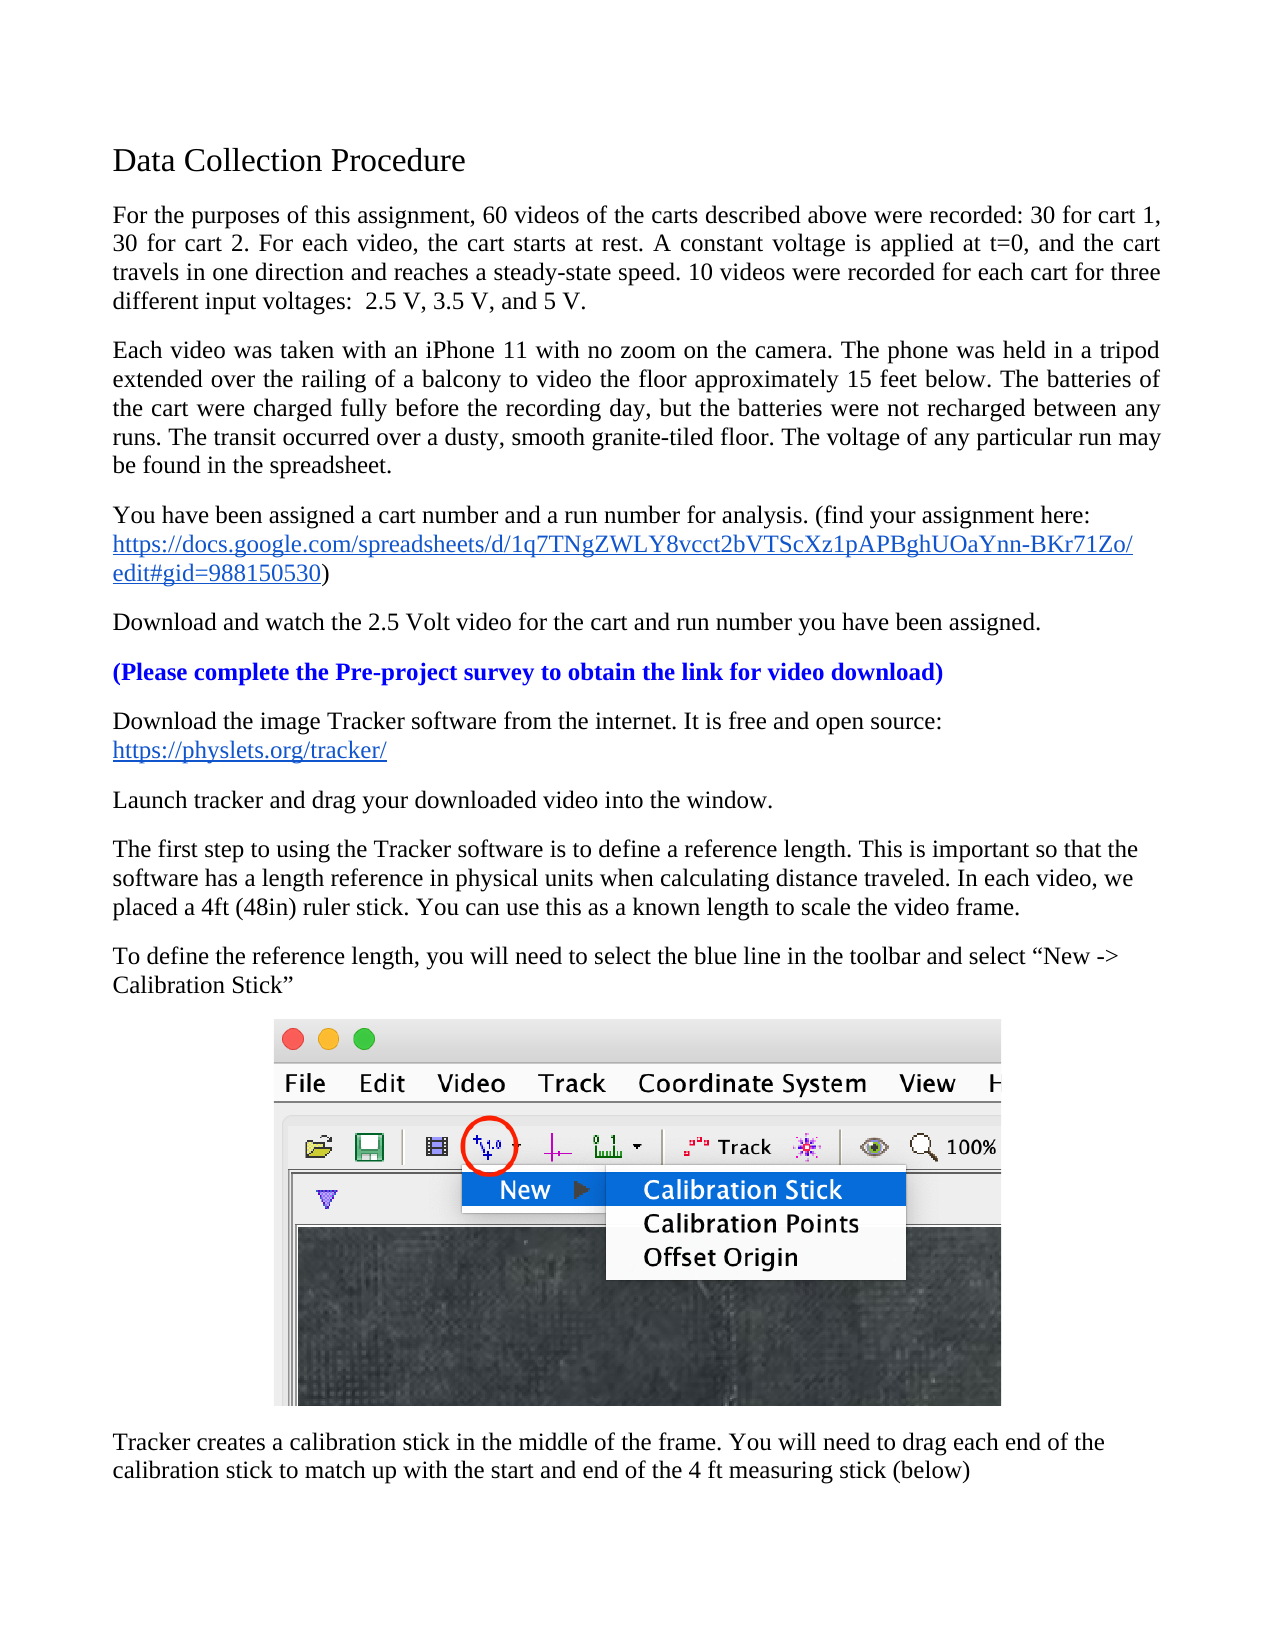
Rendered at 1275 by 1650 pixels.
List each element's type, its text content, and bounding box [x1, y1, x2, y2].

text Launch tracker and drag your downloaded video into the window. [112, 785, 1162, 813]
text For the purposes of this assignment, 60 videos of the carts described above were recorded: 30 for cart 1, 30 for cart 2. For each video, the cart starts at rest. A constant voltage is applied at t=0, and the cart travels in one direction and reaches a steady-state speed. 10 videos were recorded for each cart for three different input voltages: 2.5 V, 3.5 V, and 5 V. [112, 200, 1162, 315]
text The first step to using the Tracker software is to define a reference length. This is important so that the software has a length reference in physical units when calculating distance traveled. In each video, we placed a 4ft (48in) ruler stick. You can use this as a known length to scale the video frame. [112, 834, 1162, 921]
text Tracker creates a calibration stick in the middle of the frame. You will need to drag each end of the calibration stick to match up with the start and end of the 4 ft measuring stick (below) [112, 1427, 1162, 1484]
text Download and watch the 2.5 Volt video for the cart and run number you have been assigned. [112, 607, 1162, 636]
text (Please complete the Pre-project survey to obtain the link for video download) [112, 657, 1162, 686]
picture [273, 1019, 1002, 1406]
subtitle Data Collection Procedure [112, 141, 1162, 179]
text You have been assigned a cart number and a run number for analysis. (find your assignment here: https://docs.google.com/spreadsheets/d/1q7TNgZWLY8vcct2bVTScXz1pAPBghUOaYnn-BKr71Zo/edit#gid=988150530) [112, 500, 1162, 586]
text Download the image Tracker software from the internet. It is free and open source: https://physlets.org/tracker/ [112, 706, 1162, 764]
text Each video was taken with an iPhone 11 with no zoom on the camera. The phone was held in a tripod extended over the railing of a balcony to video the floor approximately 15 feet below. The batteries of the cart were charged fully before the recording day, but the batteries were not recharged between any runs. The transit occurred over a dusty, smooth granite-tiled floor. The voltage of any particular run may be found in the spreadsheet. [112, 336, 1162, 479]
text To define the reference length, you will need to select the blue line in the toolbar and select “New -> Calibration Stick” [112, 941, 1162, 999]
